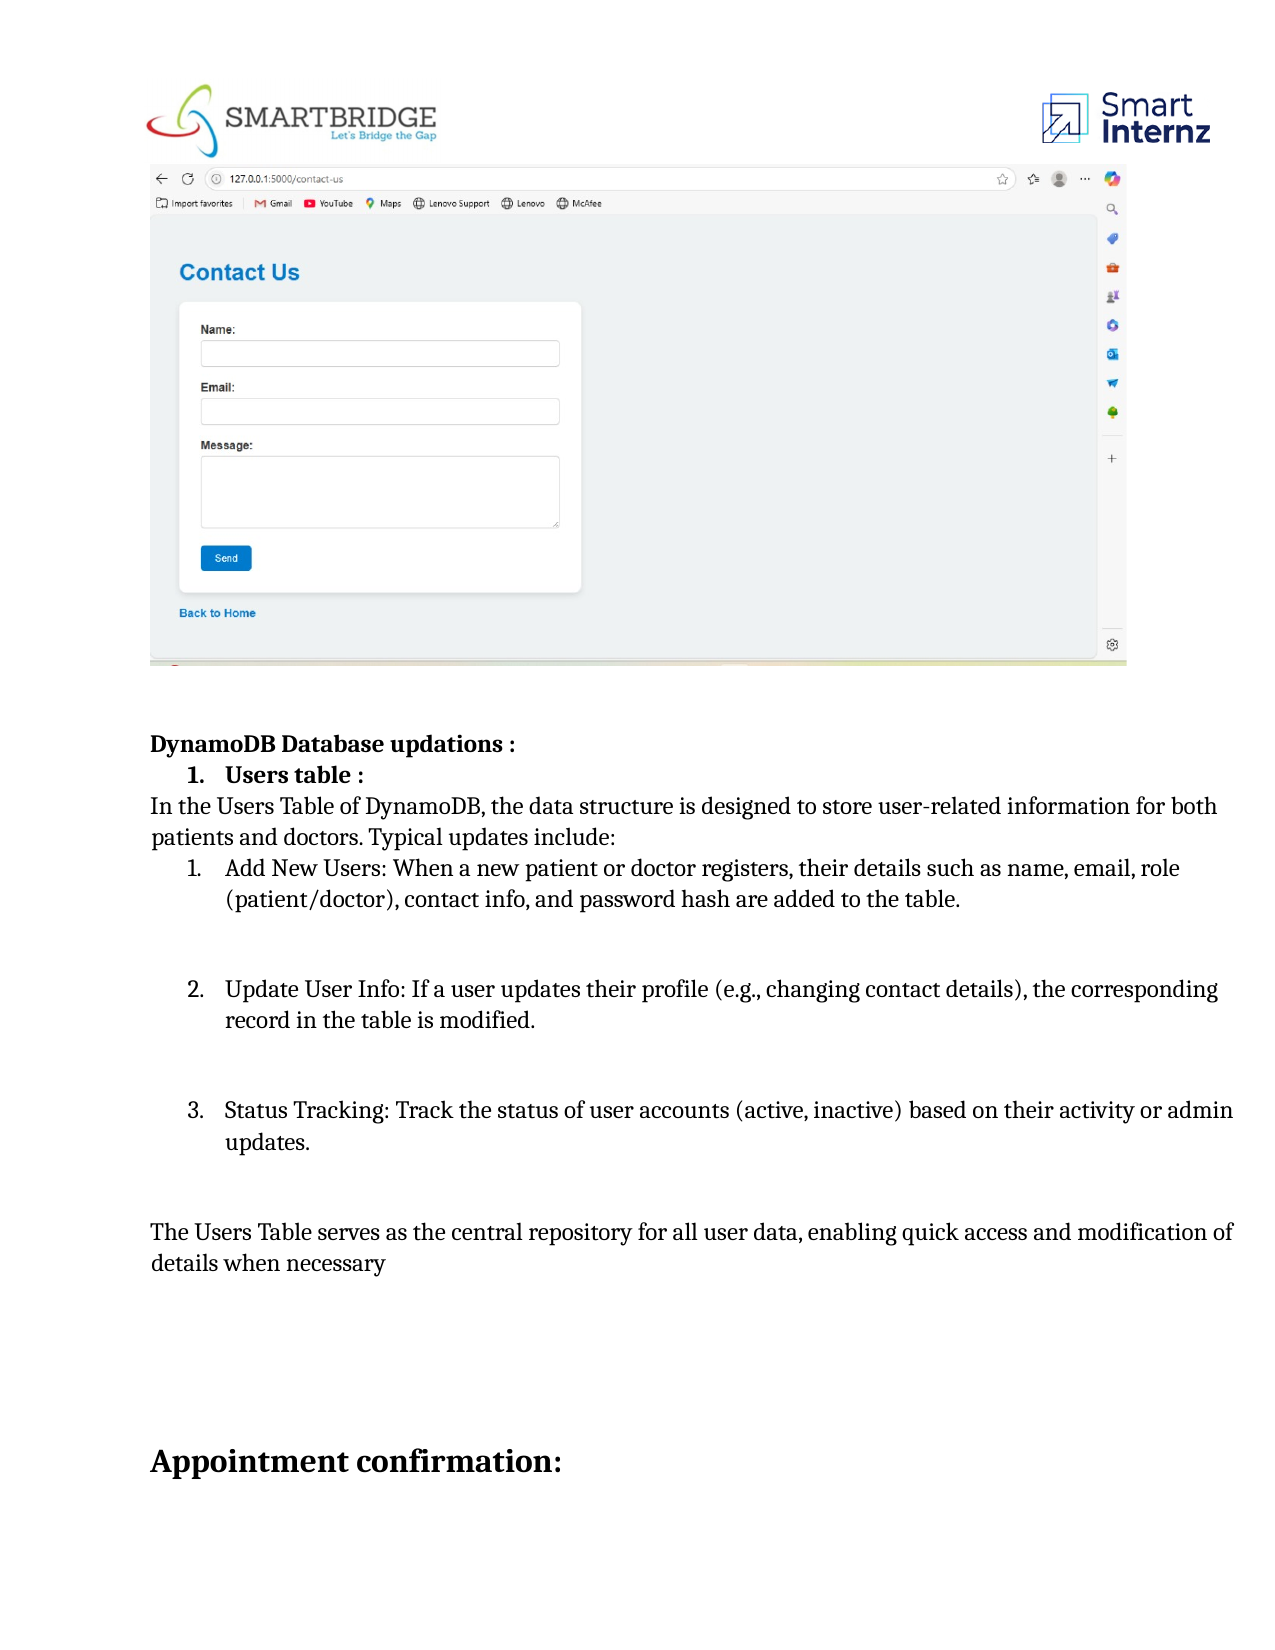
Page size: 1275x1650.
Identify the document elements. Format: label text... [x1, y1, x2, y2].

list Users table : [187, 761, 1248, 789]
picture [150, 164, 1127, 666]
picture [143, 78, 441, 163]
text Appointment confirmation: [150, 1443, 1248, 1481]
text The Users Table serves as the central repository for all user data, enabling quick access and modification of details when necessary [150, 1218, 1248, 1278]
picture [1037, 92, 1214, 143]
text DynamoDB Database updations : [150, 729, 1248, 758]
list Status Tracking: Track the status of user accounts (active, inactive) based on their activity or admin updates. [187, 1096, 1248, 1216]
list Update User Info: If a user updates their profile (e.g., changing contact details), the corresponding record in the table is modified. [187, 975, 1248, 1094]
text In the Users Table of DynamoDB, the data structure is designed to store user-related information for both patients and doctors. Typical updates include: [150, 792, 1248, 851]
list Add New Users: When a new patient or doctor registers, their details such as name, email, role (patient/doctor), contact info, and password hash are added to the table. [187, 854, 1248, 973]
